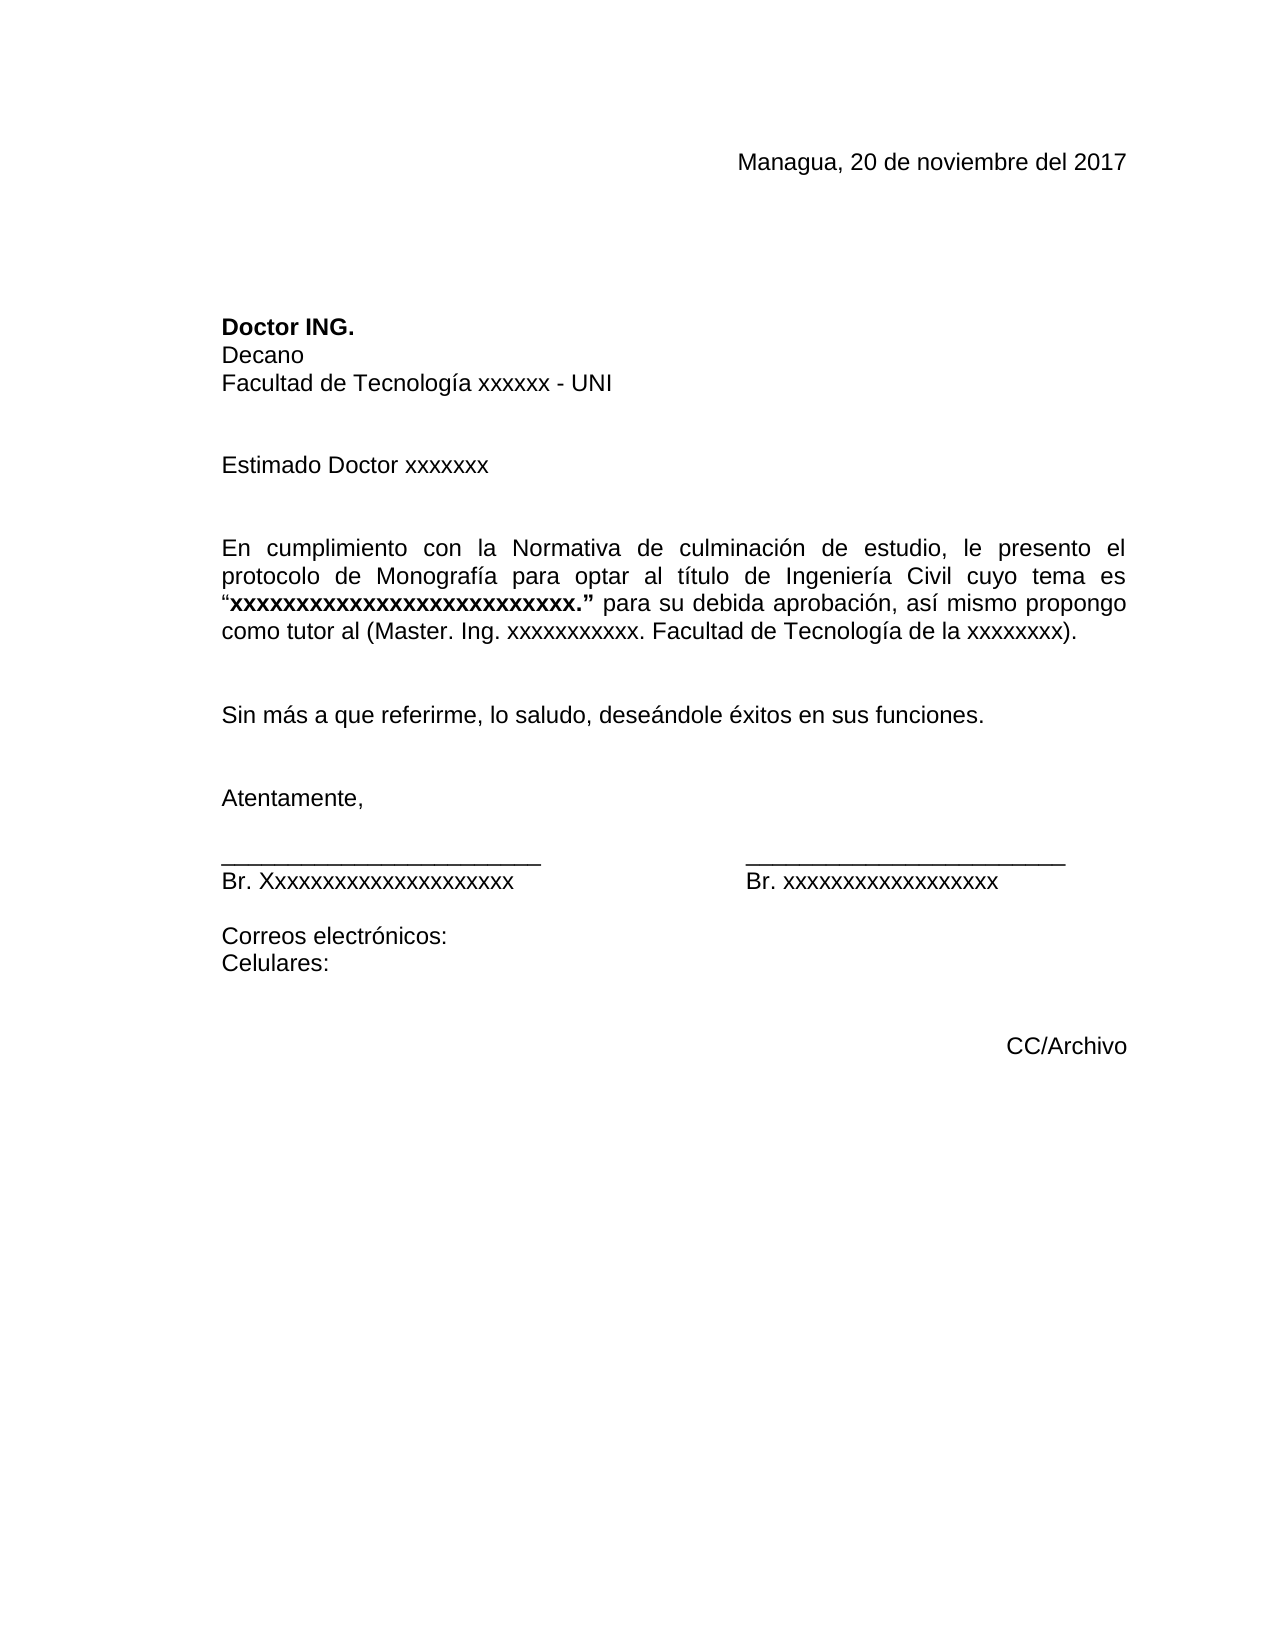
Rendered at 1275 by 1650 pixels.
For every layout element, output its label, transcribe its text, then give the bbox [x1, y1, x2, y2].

text Celulares: [221, 949, 1127, 977]
text Br. Xxxxxxxxxxxxxxxxxxxxx Br. xxxxxxxxxxxxxxxxxx [221, 867, 1127, 894]
text Managua, 20 de noviembre del 2017 [221, 148, 1127, 175]
text ________________________ ________________________ [221, 839, 1127, 867]
text Doctor ING. [221, 313, 1127, 341]
text Atentamente, [221, 784, 1127, 811]
text En cumplimiento con la Normativa de culminación de estudio, le presento el protocolo de Monografía para optar al título de Ingeniería Civil cuyo tema es “xxxxxxxxxxxxxxxxxxxxxxxxxx.” para su debida aprobación, así mismo propongo como tutor al (Master. Ing. xxxxxxxxxxx. Facultad de Tecnología de la xxxxxxxx). [221, 534, 1127, 644]
text Sin más a que referirme, lo saludo, deseándole éxitos en sus funciones. [221, 701, 1127, 728]
text Decano [221, 341, 1127, 368]
text CC/Archivo Mangua 20 de Noviembre 2017 [221, 1032, 1127, 1060]
text Estimado Doctor xxxxxxx [221, 451, 1127, 479]
text Facultad de Tecnología xxxxxx - UNI [221, 368, 1127, 396]
text Correos electrónicos: [221, 922, 1127, 949]
